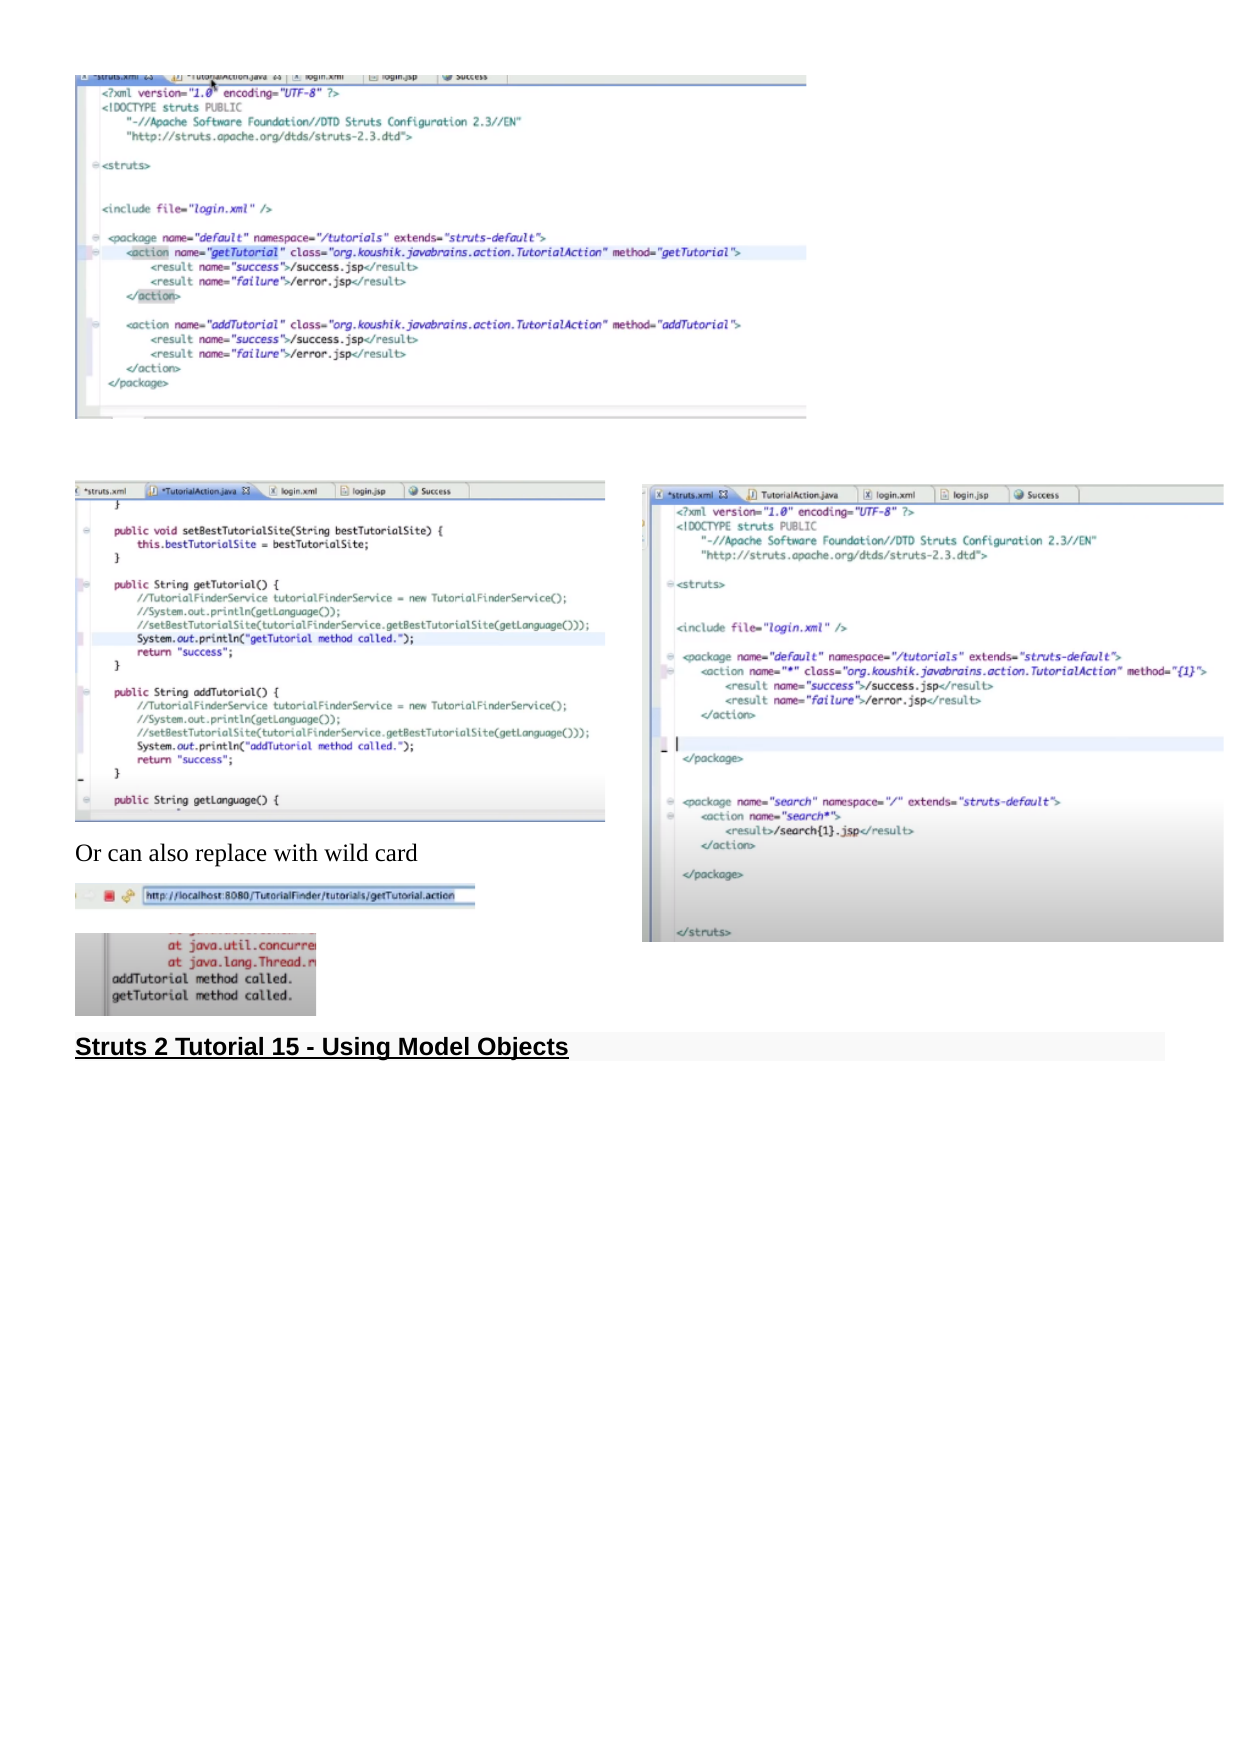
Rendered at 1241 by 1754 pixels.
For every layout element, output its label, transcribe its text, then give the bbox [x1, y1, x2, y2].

subtitle Struts 2 Tutorial 15 - Using Model Objects [75, 1032, 1165, 1061]
picture [642, 484, 1224, 942]
picture [75, 75, 807, 419]
picture [75, 480, 605, 822]
picture [75, 883, 476, 1016]
text Or can also replace with wild card [75, 838, 642, 867]
